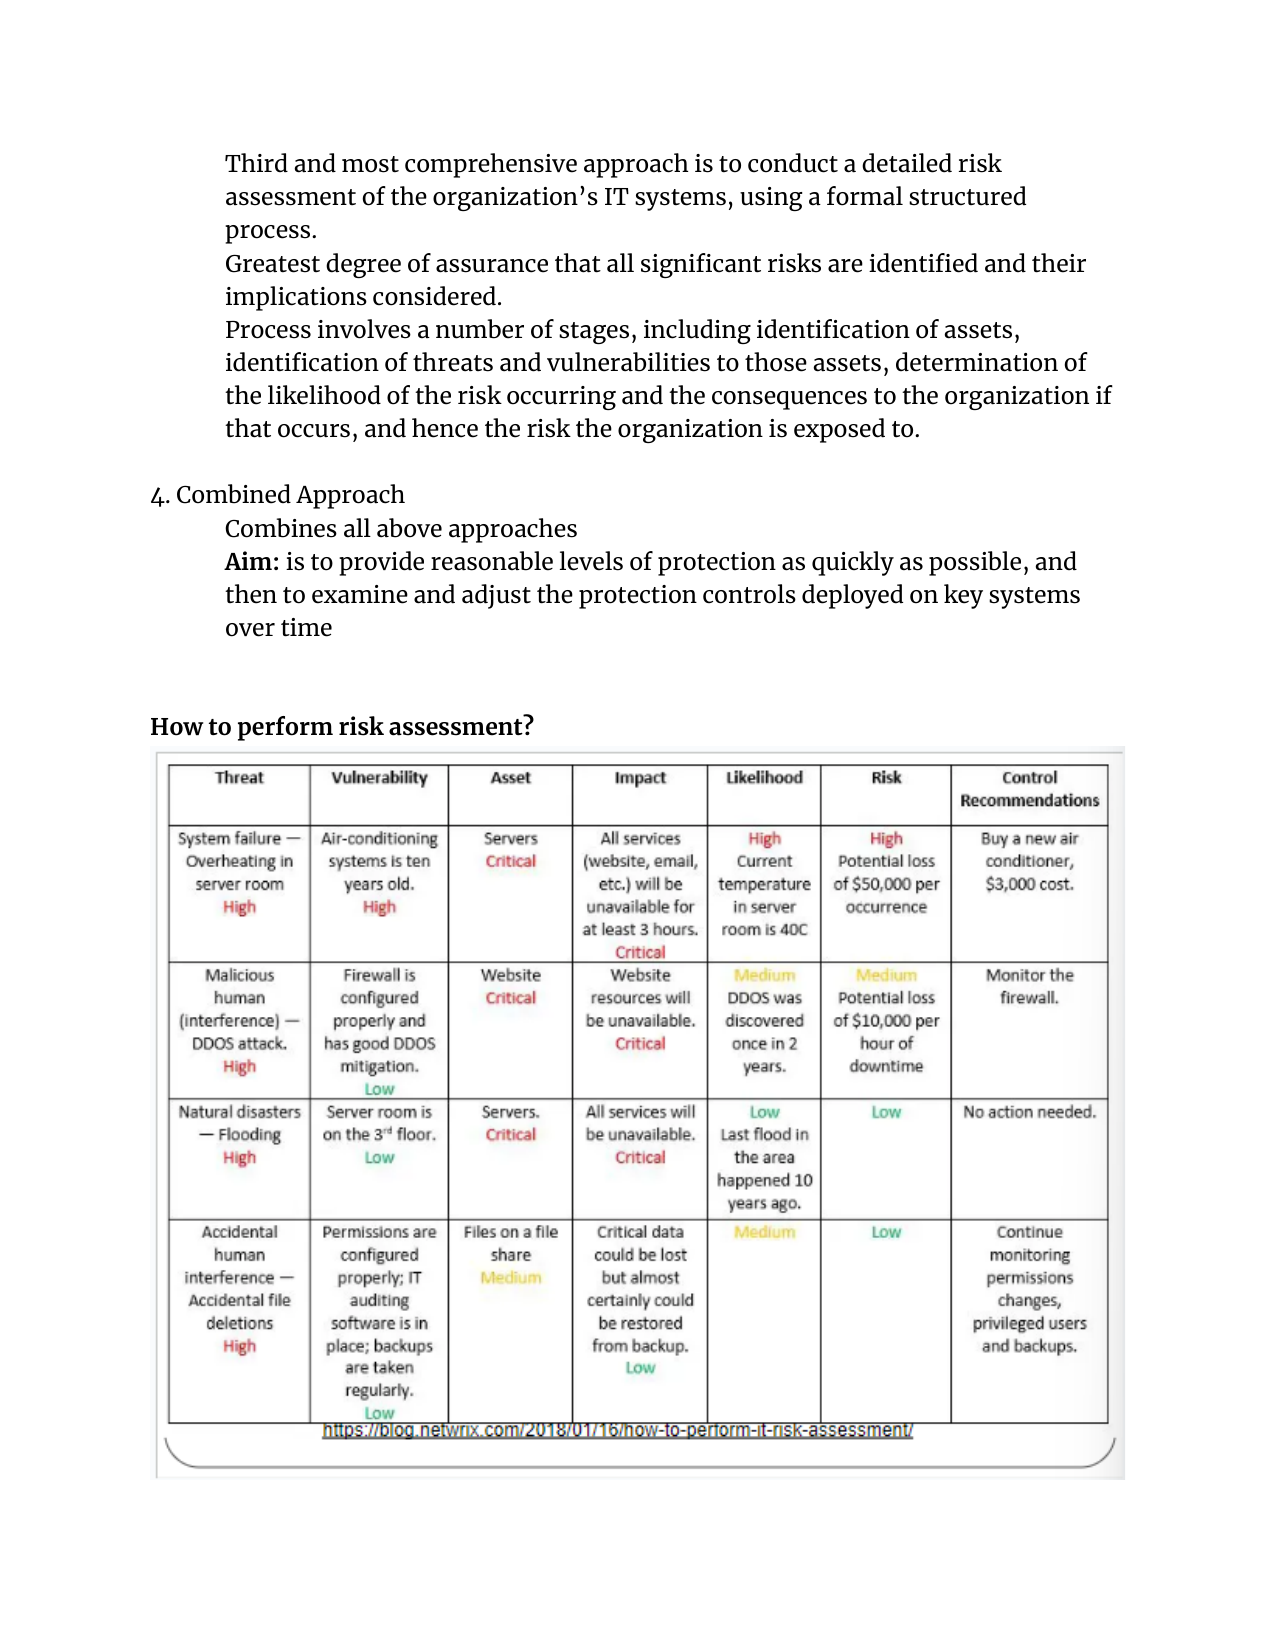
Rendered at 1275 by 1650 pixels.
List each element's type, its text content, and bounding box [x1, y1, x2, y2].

text Greatest degree of assurance that all significant risks are identified and their implications considered. [225, 249, 1125, 311]
text 4. Combined Approach [150, 481, 1125, 510]
text Aim: is to provide reasonable levels of protection as quickly as possible, and then to examine and adjust the protection controls deployed on key systems over time [225, 547, 1125, 643]
picture [150, 746, 1125, 1480]
text Third and most comprehensive approach is to conduct a detailed risk assessment of the organization’s IT systems, using a formal structured process. [225, 150, 1125, 245]
text Process involves a number of stages, including identification of assets, identification of threats and vulnerabilities to those assets, determination of the likelihood of the risk occurring and the consequences to the organization if that occurs, and hence the risk the organization is exposed to. [225, 316, 1125, 444]
text Combines all above approaches [150, 514, 1125, 543]
text How to perform risk assessment? [150, 713, 1125, 742]
